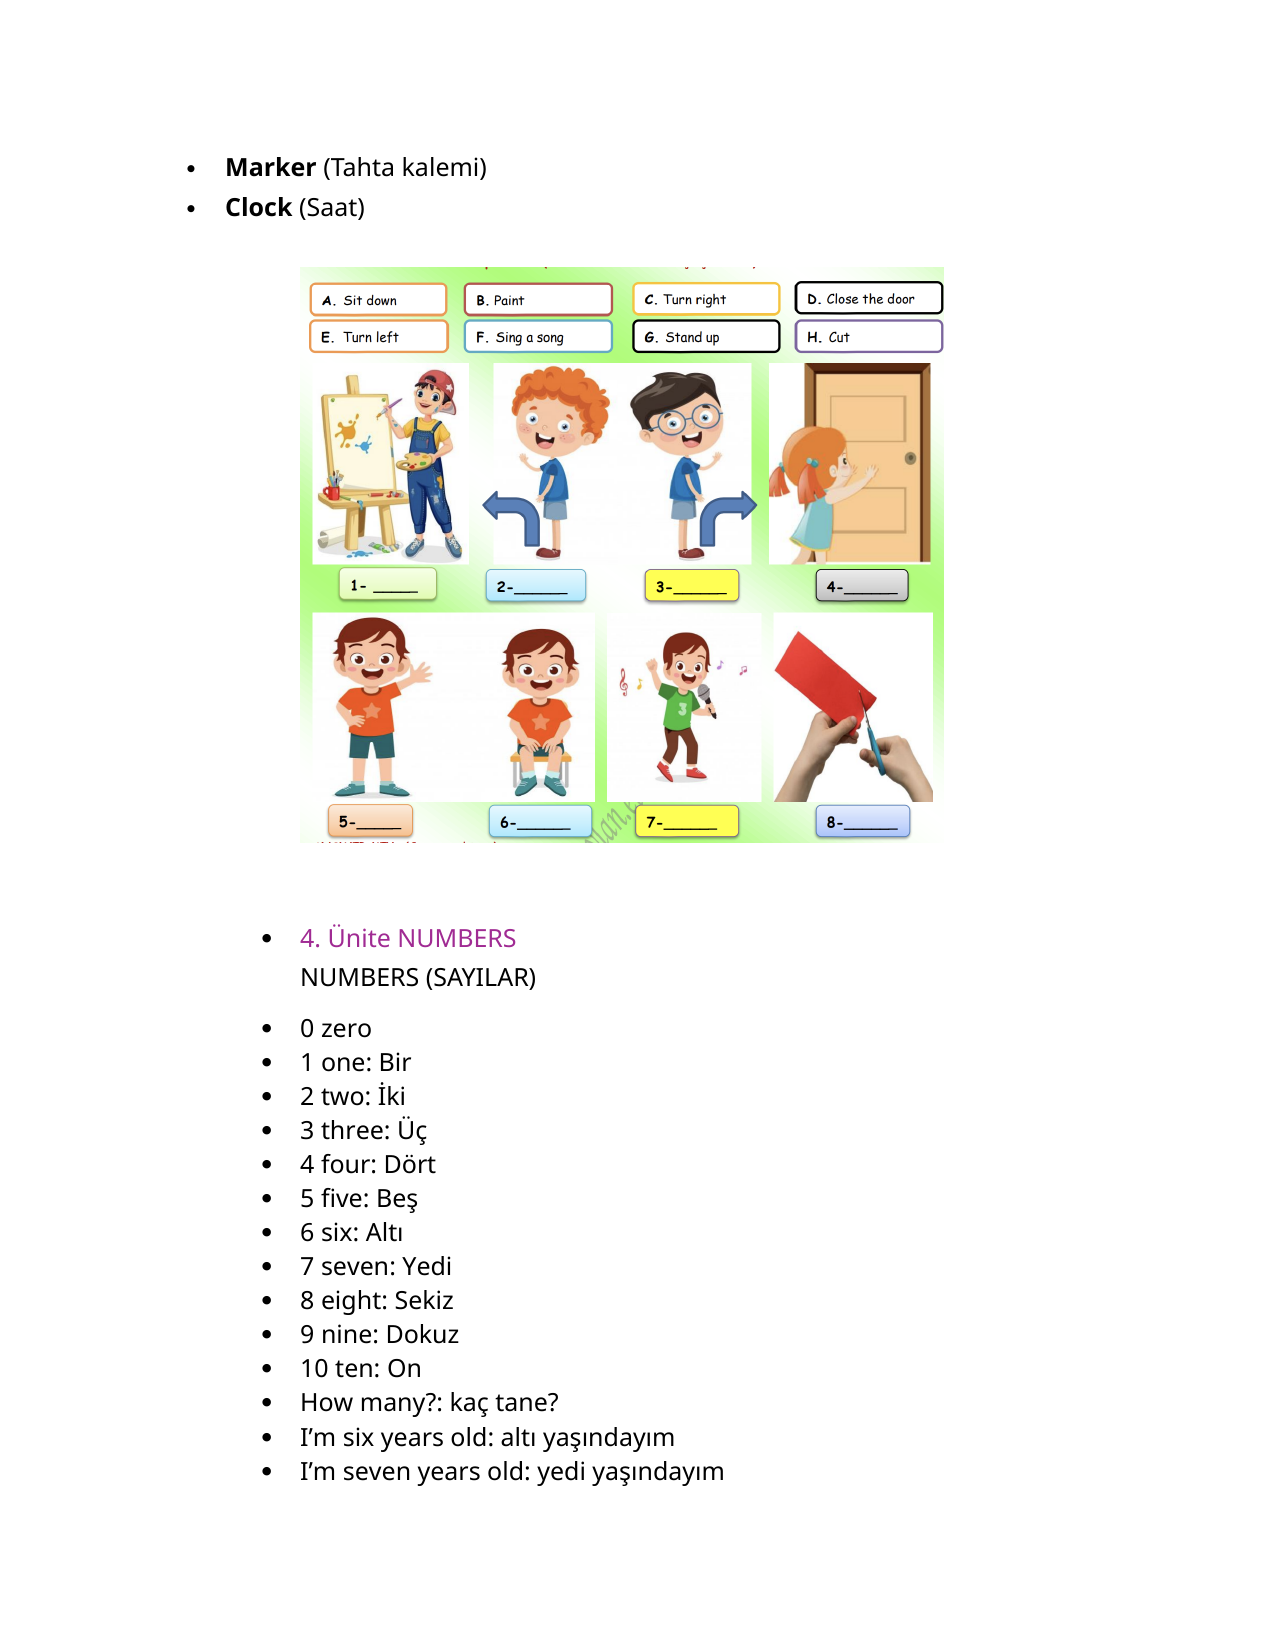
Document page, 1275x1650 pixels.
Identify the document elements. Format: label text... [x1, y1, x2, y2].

list Clock (Saat) [187, 189, 1125, 223]
list 10 ten: On [262, 1351, 1125, 1385]
list 0 zero [262, 1010, 1125, 1044]
list How many?: kaç tane? [262, 1385, 1125, 1419]
list 6 six: Altı [262, 1215, 1125, 1249]
list 1 one: Bir [262, 1044, 1125, 1078]
list 2 two: İki [262, 1078, 1125, 1113]
picture [300, 267, 944, 843]
list Marker (Tahta kalemi) [187, 150, 1125, 184]
list 5 five: Beş [262, 1181, 1125, 1215]
list 9 nine: Dokuz [262, 1317, 1125, 1351]
list 7 seven: Yedi [262, 1249, 1125, 1283]
list I’m six years old: altı yaşındayım [262, 1419, 1125, 1453]
list NUMBERS (SAYILAR) [300, 960, 1125, 994]
list 8 eight: Sekiz [262, 1283, 1125, 1317]
list I’m seven years old: yedi yaşındayım [262, 1453, 1125, 1487]
list 3 three: Üç [262, 1113, 1125, 1147]
list 4. Ünite NUMBERS [262, 921, 1125, 954]
list 4 four: Dört [262, 1147, 1125, 1181]
